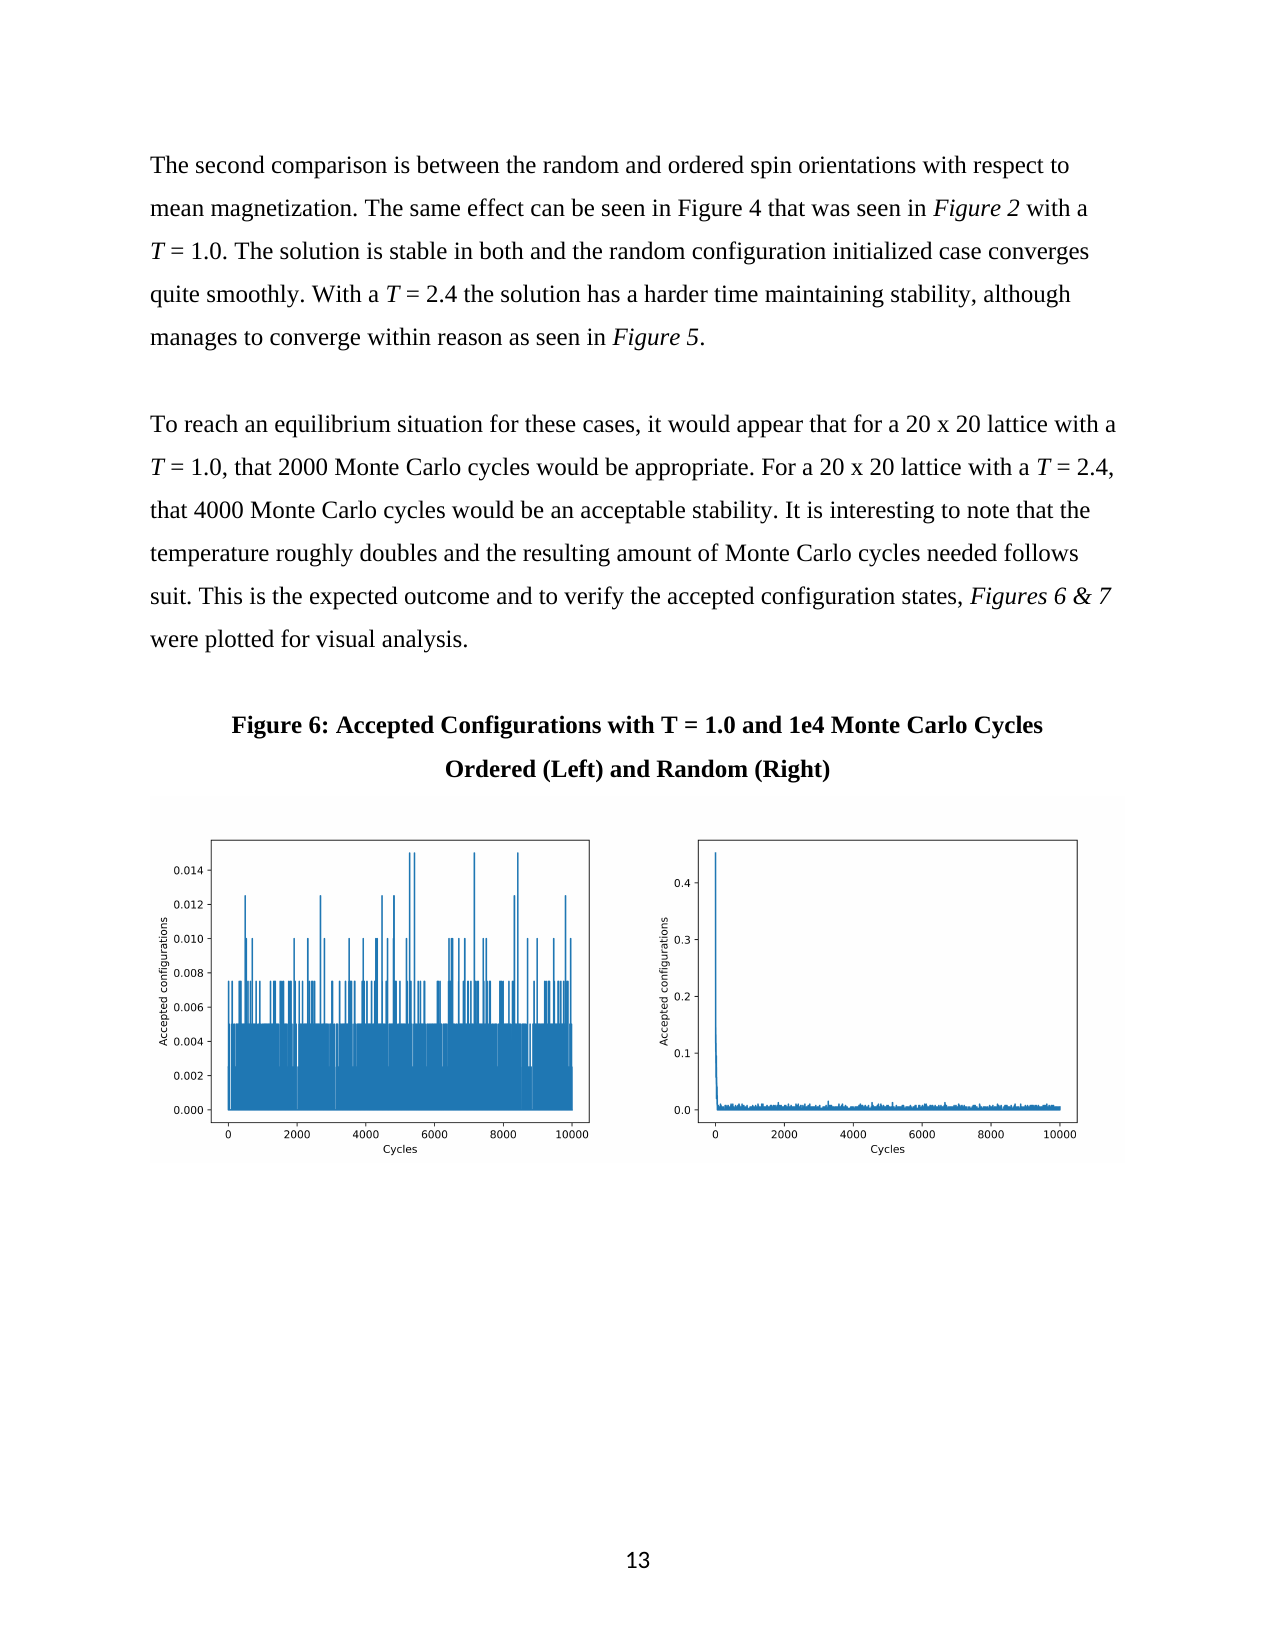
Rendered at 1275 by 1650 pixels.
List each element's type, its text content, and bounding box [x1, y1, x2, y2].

text The second comparison is between the random and ordered spin orientations with respect to mean magnetization. The same effect can be seen in Figure 4 that was seen in Figure 2 with a T = 1.0. The solution is stable in both and the random configuration initialized case converges quite smoothly. With a T = 2.4 the solution has a harder time maintaining stability, although manages to converge within reason as seen in Figure 5. [150, 150, 1125, 351]
text Figure 6: Accepted Configurations with T = 1.0 and 1e4 Monte Carlo Cycles [150, 711, 1125, 739]
text Ordered (Left) and Random (Right) [150, 754, 1125, 782]
picture [150, 796, 1125, 1163]
text To reach an equilibrium situation for these cases, it would appear that for a 20 x 20 lattice with a T = 1.0, that 2000 Monte Carlo cycles would be appropriate. For a 20 x 20 lattice with a T = 2.4, that 4000 Monte Carlo cycles would be an acceptable stability. It is interesting to note that the temperature roughly doubles and the resulting amount of Monte Carlo cycles needed follows suit. This is the expected outcome and to verify the accepted configuration states, Figures 6 & 7 were plotted for visual analysis. [150, 409, 1125, 653]
